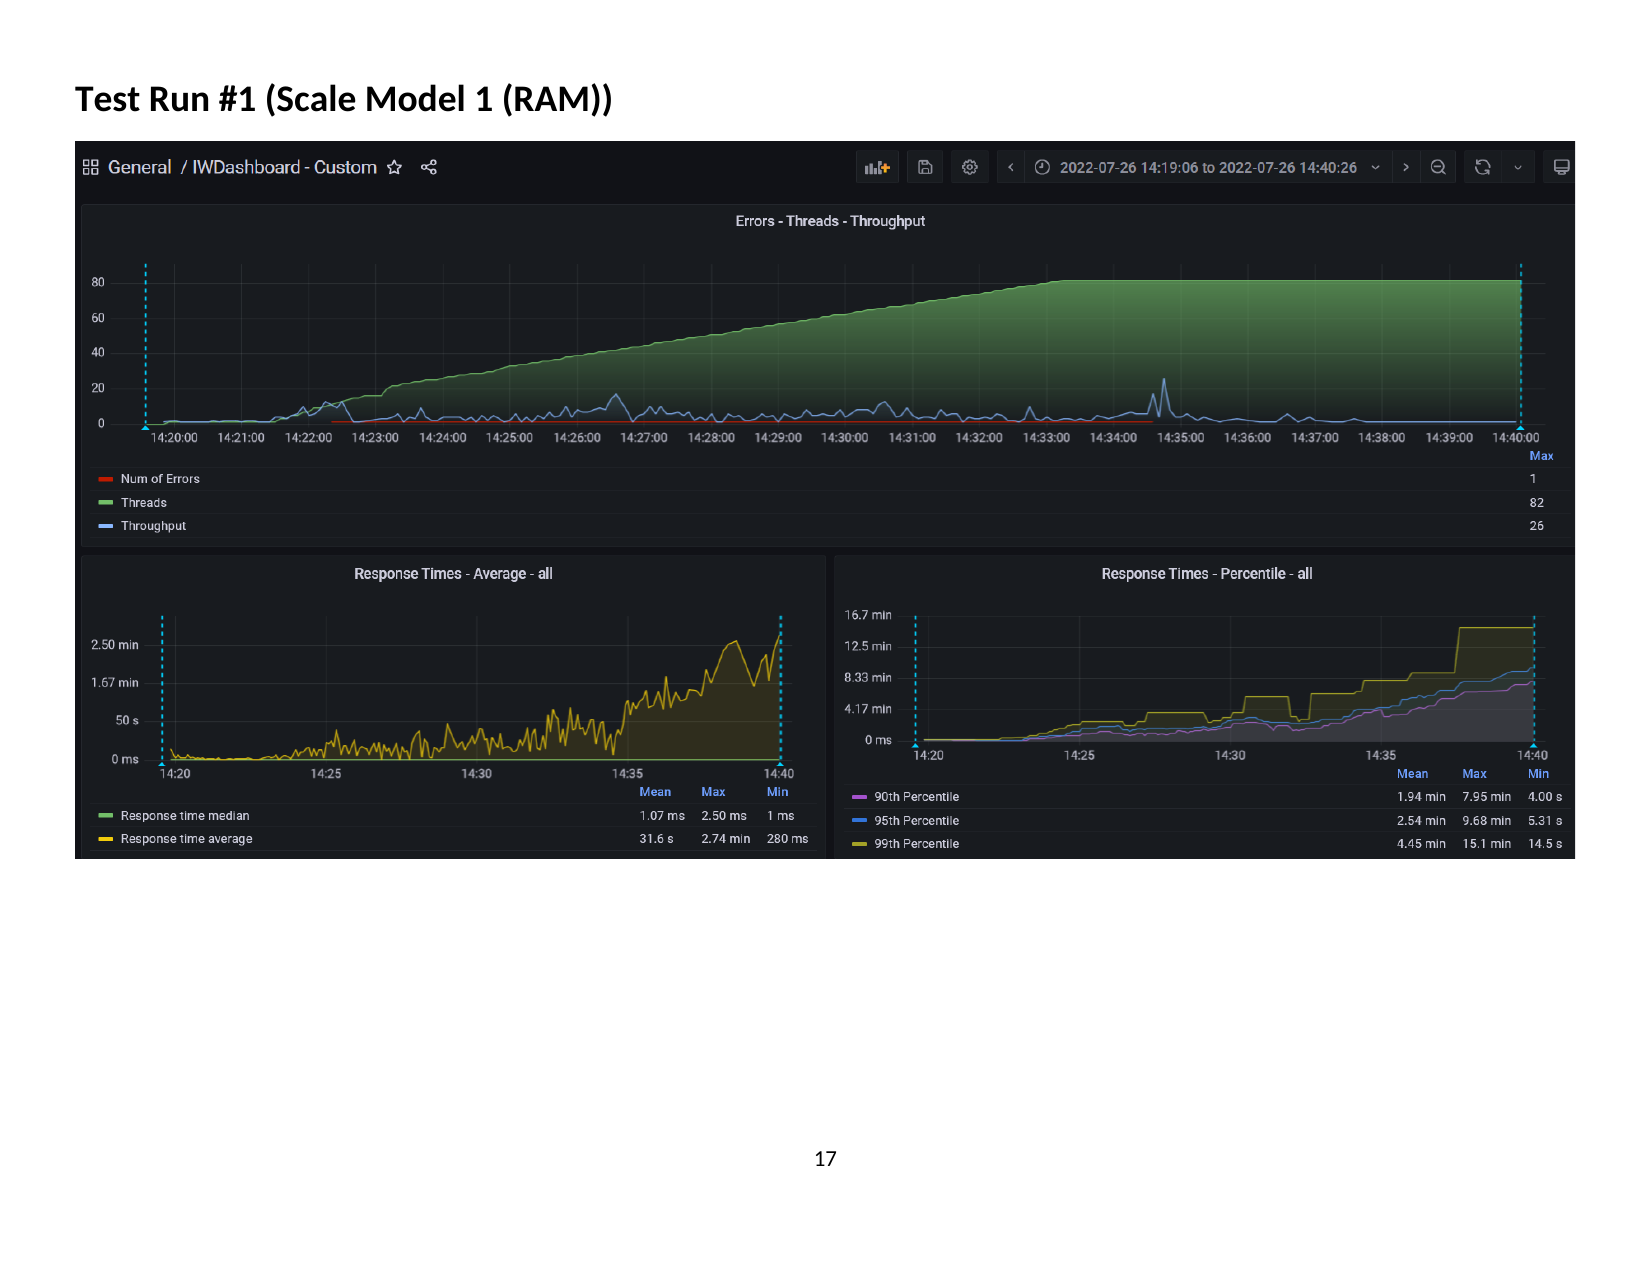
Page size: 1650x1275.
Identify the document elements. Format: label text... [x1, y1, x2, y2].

picture [75, 141, 1575, 859]
text Test Run #1 (Scale Model 1 (RAM)) [75, 75, 1575, 121]
